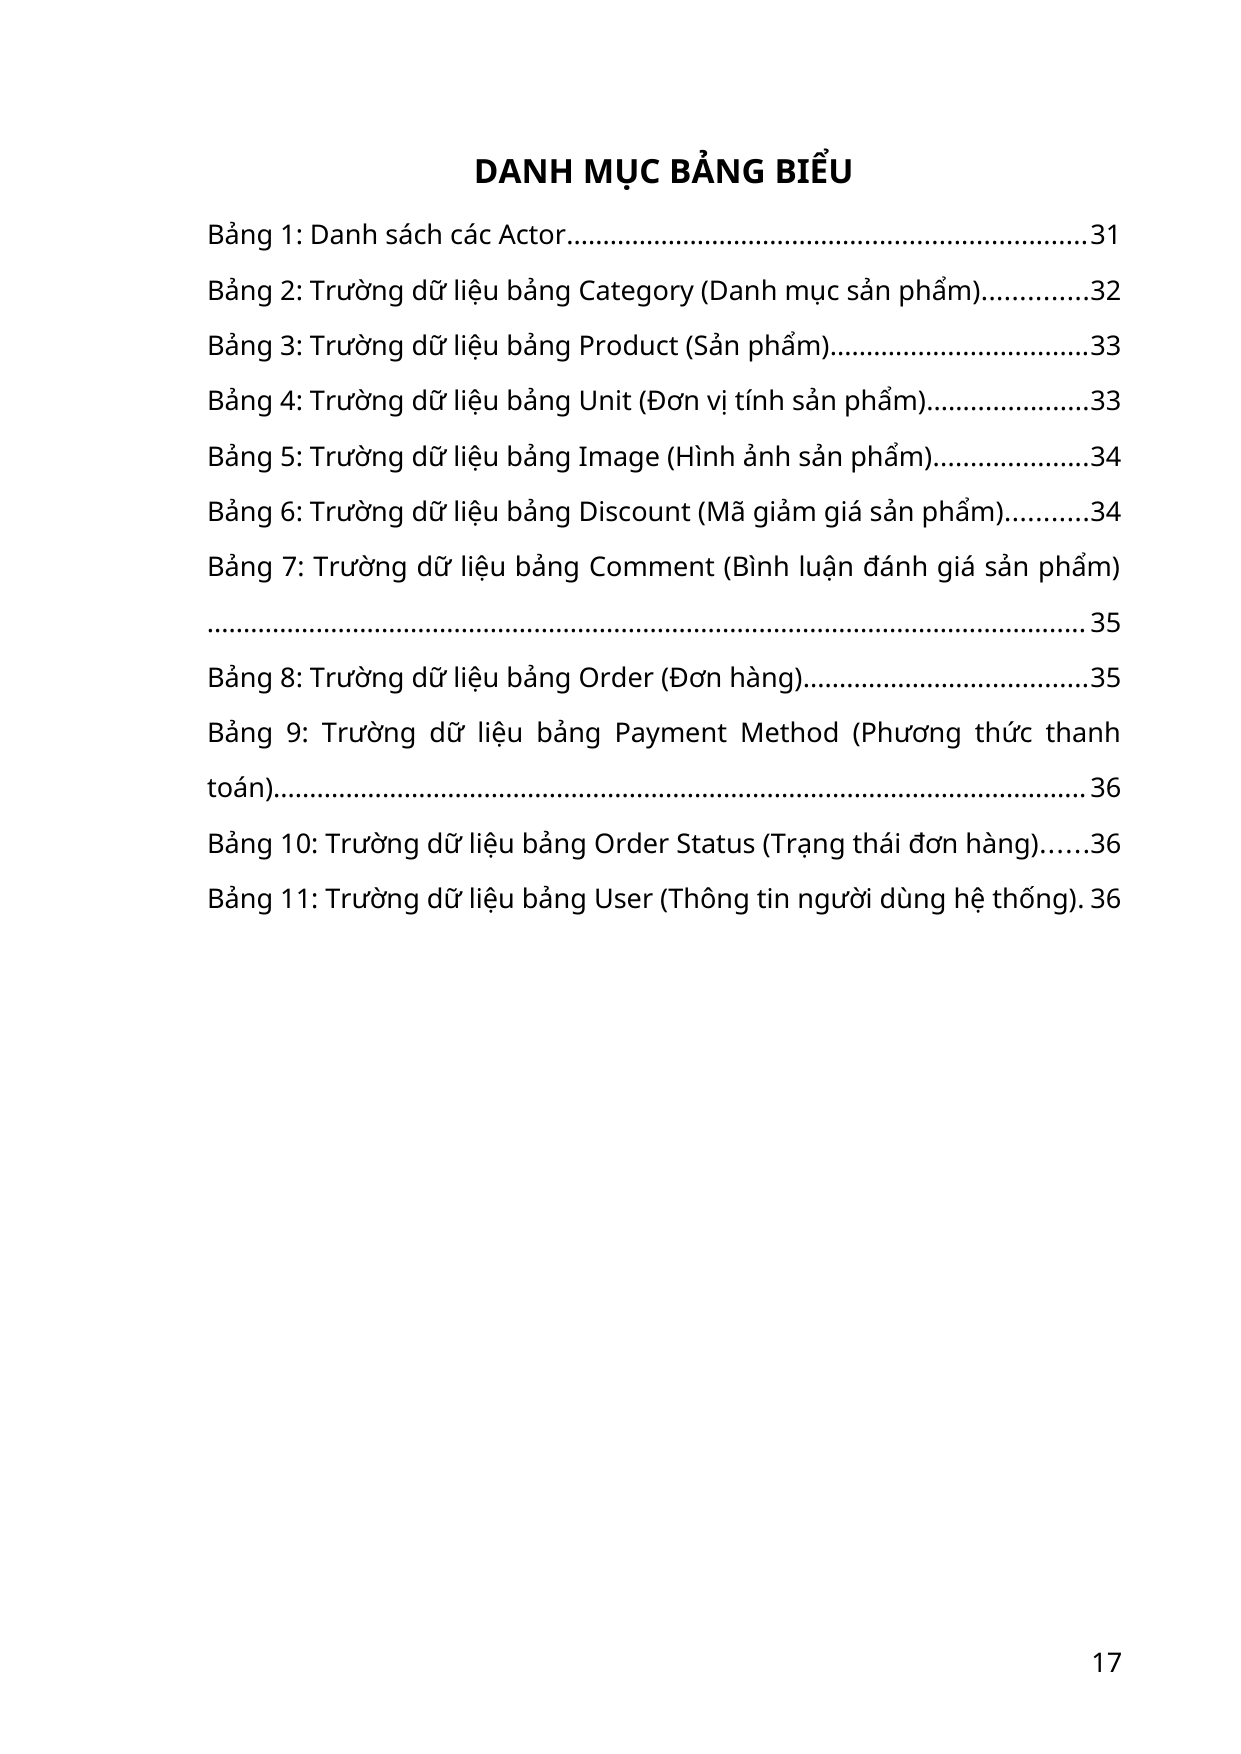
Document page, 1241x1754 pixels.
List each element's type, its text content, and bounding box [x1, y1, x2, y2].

text Bảng 8: Trường dữ liệu bảng Order (Đơn hàng) 35 [207, 658, 1122, 695]
text Bảng 4: Trường dữ liệu bảng Unit (Đơn vị tính sản phẩm) 33 [207, 382, 1122, 419]
text Bảng 3: Trường dữ liệu bảng Product (Sản phẩm) 33 [207, 326, 1122, 363]
text Bảng 7: Trường dữ liệu bảng Comment (Bình luận đánh giá sản phẩm) 35 [207, 548, 1122, 640]
text Bảng 2: Trường dữ liệu bảng Category (Danh mục sản phẩm) 32 [207, 271, 1122, 308]
text Bảng 9: Trường dữ liệu bảng Payment Method (Phương thức thanh toán) 36 [207, 714, 1122, 806]
subtitle DANH MỤC BẢNG BIỂU [205, 148, 1122, 193]
text Bảng 11: Trường dữ liệu bảng User (Thông tin người dùng hệ thống) 36 [207, 879, 1122, 916]
text Bảng 5: Trường dữ liệu bảng Image (Hình ảnh sản phẩm) 34 [207, 437, 1122, 474]
text Bảng 6: Trường dữ liệu bảng Discount (Mã giảm giá sản phẩm) 34 [207, 492, 1122, 529]
text Bảng 10: Trường dữ liệu bảng Order Status (Trạng thái đơn hàng) 36 [207, 824, 1122, 861]
text Bảng 1: Danh sách các Actor 31 [207, 216, 1122, 253]
